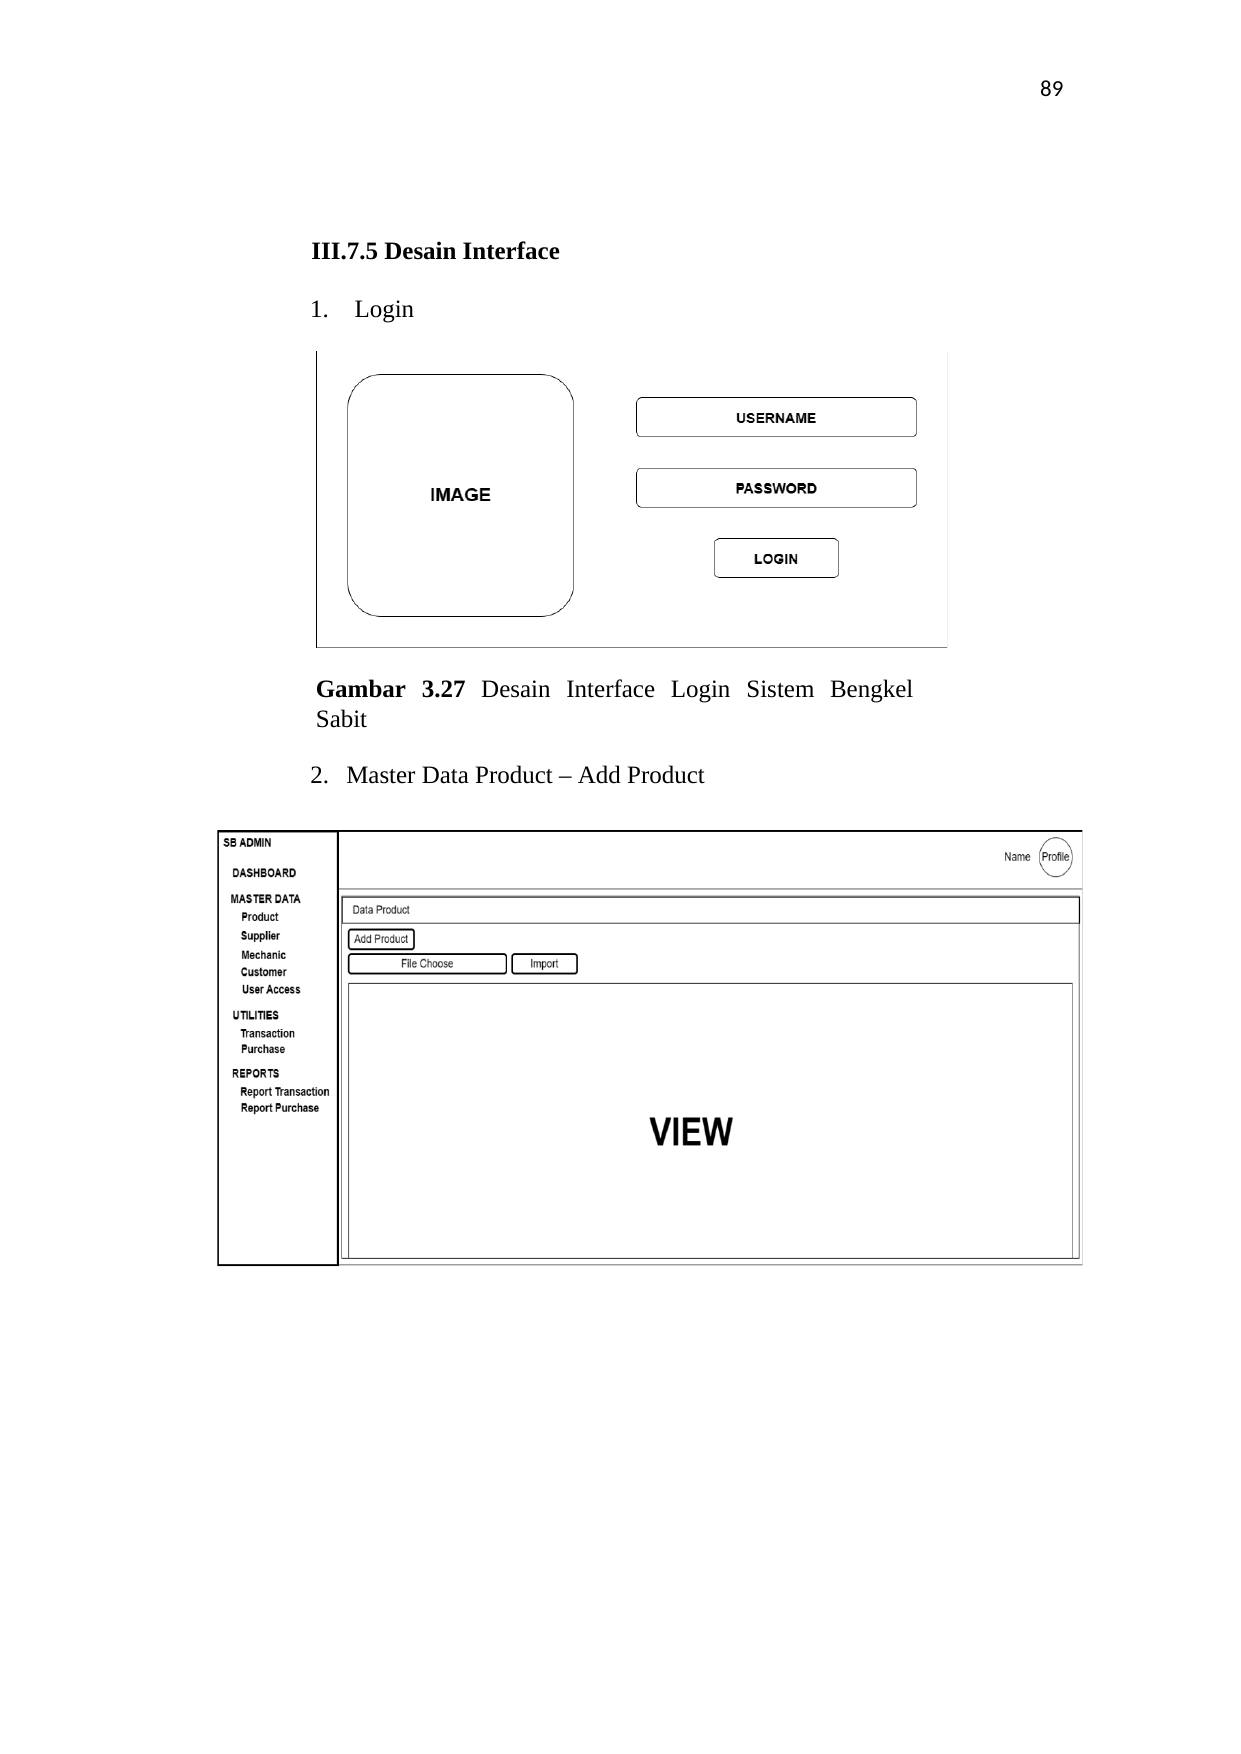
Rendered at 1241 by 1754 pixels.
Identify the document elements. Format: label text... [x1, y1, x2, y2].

subtitle Desain Interface [311, 236, 1063, 265]
picture [316, 351, 948, 648]
list Master Data Product – Add Product [310, 760, 1063, 788]
picture [210, 830, 1083, 1276]
list Login [310, 294, 1063, 322]
